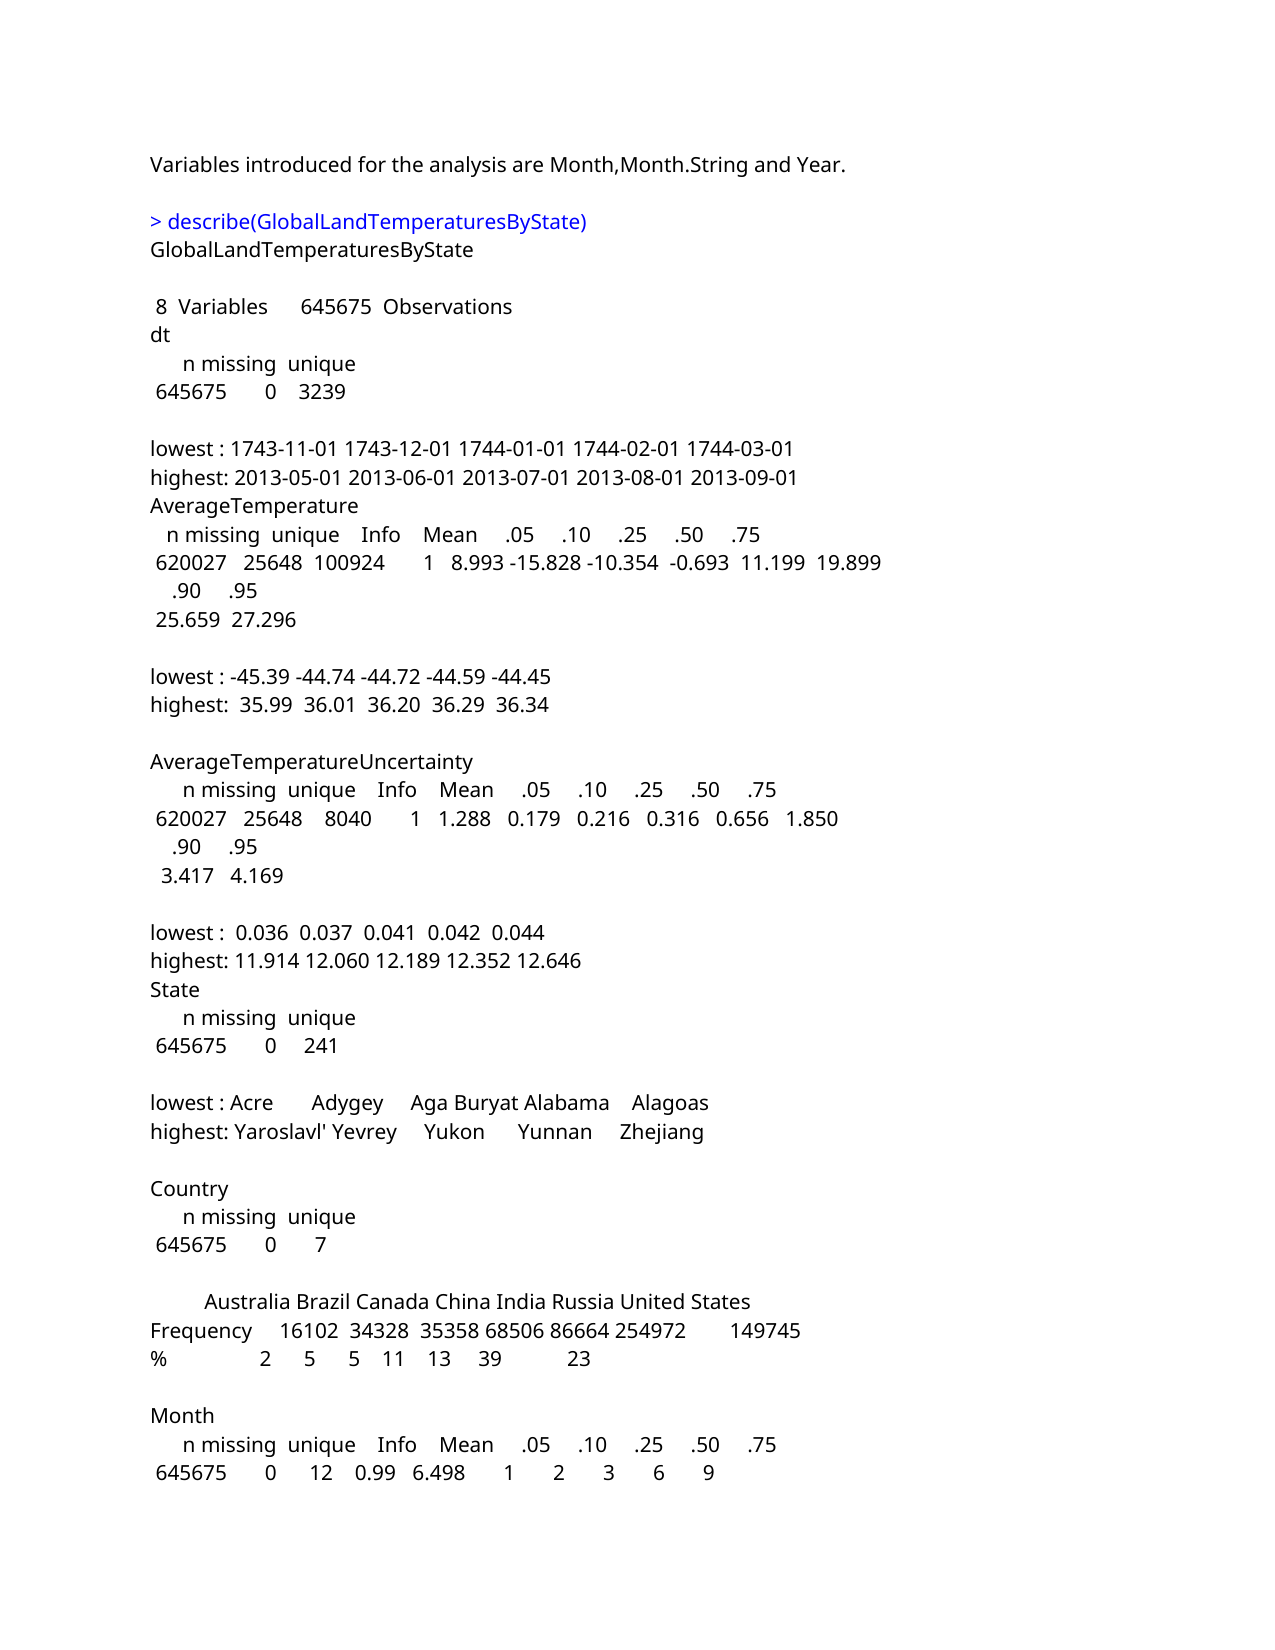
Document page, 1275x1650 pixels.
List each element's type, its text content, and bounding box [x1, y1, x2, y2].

text 8 Variables 645675 Observations [150, 292, 1125, 321]
text 620027 25648 100924 1 8.993 -15.828 -10.354 -0.693 11.199 19.899 [150, 548, 1125, 577]
text highest: 35.99 36.01 36.20 36.29 36.34 [150, 690, 1125, 719]
text .90 .95 [150, 832, 1125, 861]
text highest: Yaroslavl' Yevrey Yukon Yunnan Zhejiang [150, 1117, 1125, 1145]
text Country [150, 1174, 1125, 1202]
text n missing unique [150, 1202, 1125, 1231]
text n missing unique Info Mean .05 .10 .25 .50 .75 [150, 520, 1125, 548]
text > describe(GlobalLandTemperaturesByState) [150, 207, 1125, 235]
text n missing unique Info Mean .05 .10 .25 .50 .75 [150, 776, 1125, 804]
text n missing unique Info Mean .05 .10 .25 .50 .75 [150, 1430, 1125, 1458]
text highest: 2013-05-01 2013-06-01 2013-07-01 2013-08-01 2013-09-01 [150, 463, 1125, 491]
text 645675 0 12 0.99 6.498 1 2 3 6 9 [150, 1458, 1125, 1487]
text Variables introduced for the analysis are Month,Month.String and Year. [150, 150, 1125, 178]
text dt [150, 321, 1125, 349]
text lowest : 1743-11-01 1743-12-01 1744-01-01 1744-02-01 1744-03-01 [150, 434, 1125, 463]
text highest: 11.914 12.060 12.189 12.352 12.646 [150, 946, 1125, 975]
text 645675 0 7 [150, 1231, 1125, 1259]
text AverageTemperature [150, 491, 1125, 520]
text n missing unique [150, 349, 1125, 377]
text State [150, 975, 1125, 1003]
text % 2 5 5 11 13 39 23 [150, 1344, 1125, 1373]
text 645675 0 3239 [150, 377, 1125, 406]
text 645675 0 241 [150, 1032, 1125, 1060]
text Australia Brazil Canada China India Russia United States [150, 1287, 1125, 1316]
text 25.659 27.296 [150, 605, 1125, 633]
text Month [150, 1401, 1125, 1430]
text n missing unique [150, 1003, 1125, 1032]
text .90 .95 [150, 577, 1125, 605]
text Frequency 16102 34328 35358 68506 86664 254972 149745 [150, 1316, 1125, 1344]
text lowest : 0.036 0.037 0.041 0.042 0.044 [150, 918, 1125, 946]
text lowest : -45.39 -44.74 -44.72 -44.59 -44.45 [150, 662, 1125, 690]
text 3.417 4.169 [150, 861, 1125, 889]
text AverageTemperatureUncertainty [150, 747, 1125, 776]
text GlobalLandTemperaturesByState [150, 235, 1125, 264]
text lowest : Acre Adygey Aga Buryat Alabama Alagoas [150, 1088, 1125, 1117]
text 620027 25648 8040 1 1.288 0.179 0.216 0.316 0.656 1.850 [150, 804, 1125, 832]
